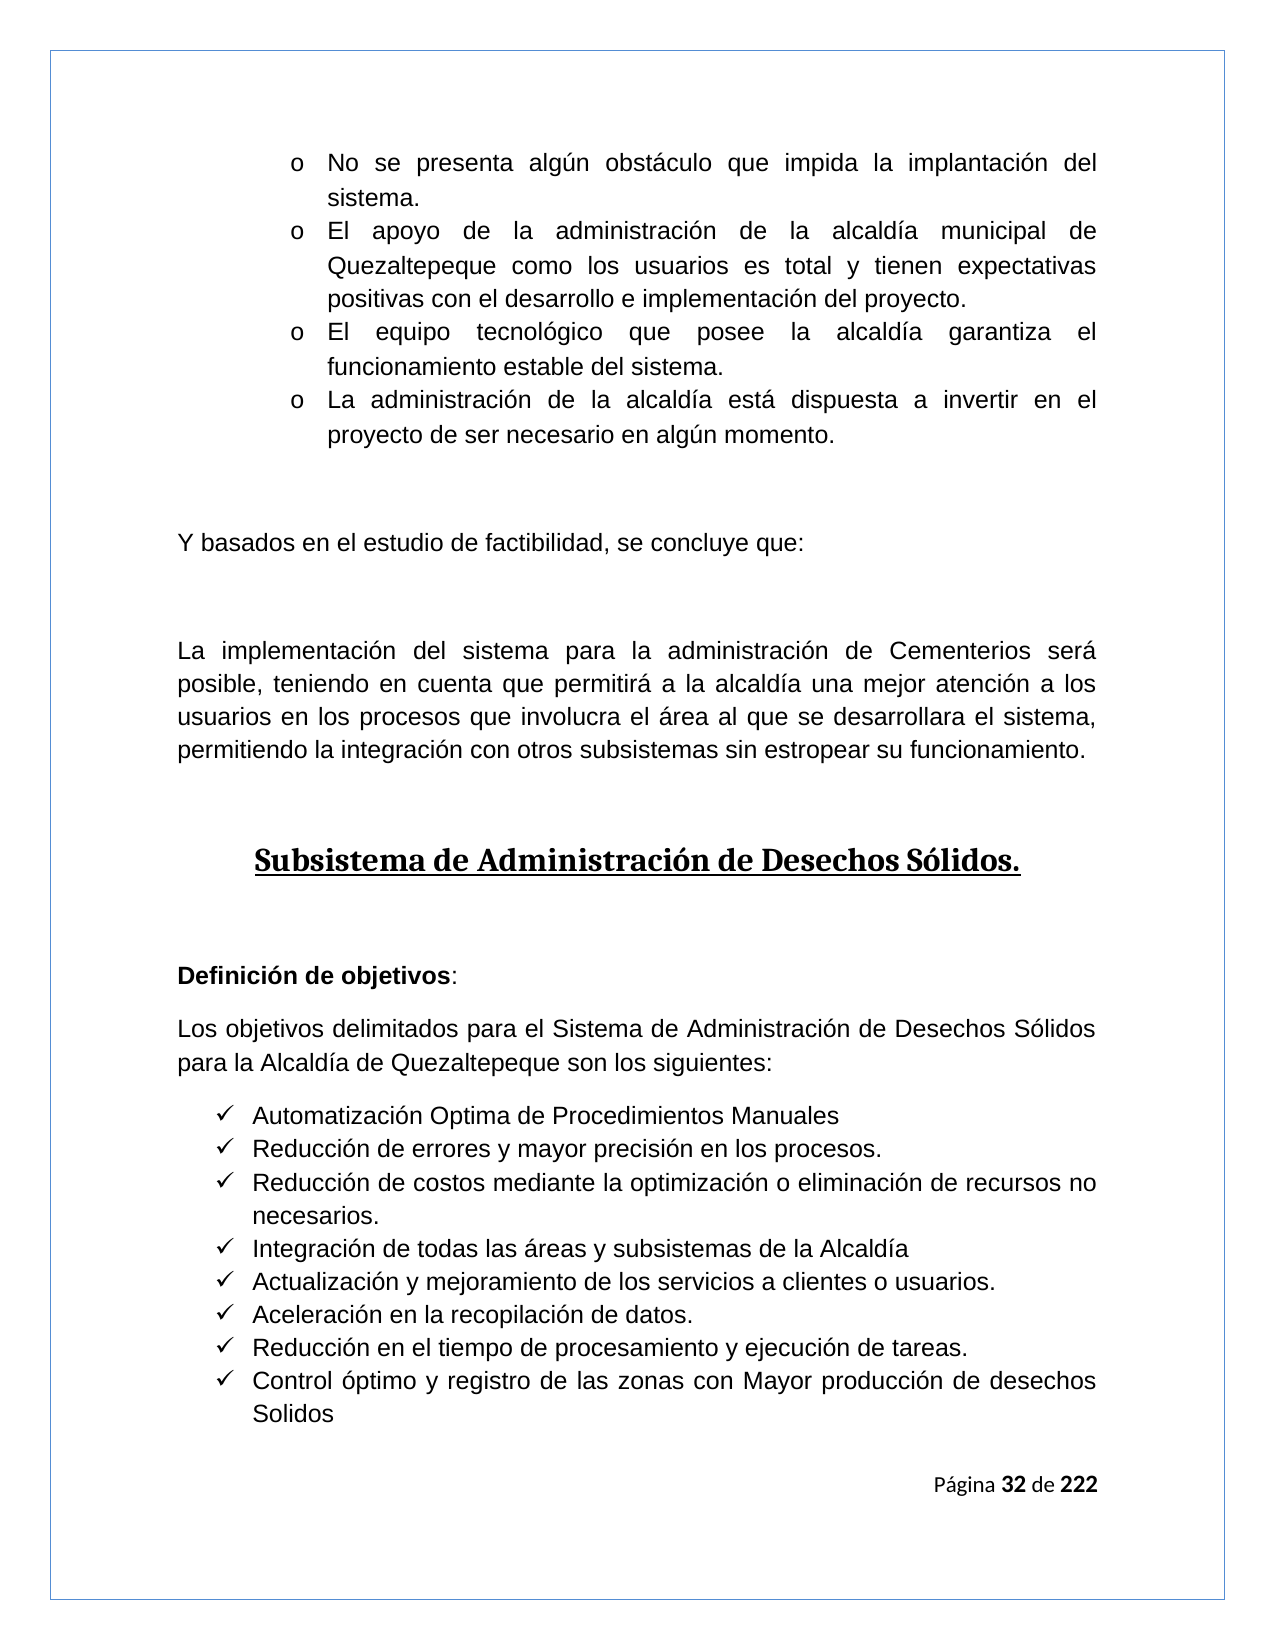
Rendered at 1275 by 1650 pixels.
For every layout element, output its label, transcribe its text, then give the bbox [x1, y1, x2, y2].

list Reducción en el tiempo de procesamiento y ejecución de tareas. [214, 1333, 1098, 1362]
text Y basados en el estudio de factibilidad, se concluye que: [177, 528, 1098, 557]
list Actualización y mejoramiento de los servicios a clientes o usuarios. [214, 1267, 1098, 1296]
list Integración de todas las áreas y subsistemas de la Alcaldía [214, 1234, 1098, 1263]
list El apoyo de la administración de la alcaldía municipal de Quezaltepeque como los usuarios es total y tienen expectativas positivas con el desarrollo e implementación del proyecto. [289, 216, 1098, 313]
text Definición de objetivos: [177, 961, 1098, 989]
list Reducción de errores y mayor precisión en los procesos. [214, 1134, 1098, 1163]
list Automatización Optima de Procedimientos Manuales [214, 1101, 1098, 1130]
text La implementación del sistema para la administración de Cementerios será posible, teniendo en cuenta que permitirá a la alcaldía una mejor atención a los usuarios en los procesos que involucra el área al que se desarrollara el sistema, permitiendo la integración con otros subsistemas sin estropear su funcionamiento. [177, 636, 1098, 764]
list El equipo tecnológico que posee la alcaldía garantiza el funcionamiento estable del sistema. [289, 317, 1098, 381]
list La administración de la alcaldía está dispuesta a invertir en el proyecto de ser necesario en algún momento. [289, 385, 1098, 449]
list Aceleración en la recopilación de datos. [214, 1300, 1098, 1329]
text Los objetivos delimitados para el Sistema de Administración de Desechos Sólidos para la Alcaldía de Quezaltepeque son los siguientes: [177, 1014, 1098, 1076]
list No se presenta algún obstáculo que impida la implantación del sistema. [289, 148, 1098, 212]
subtitle Subsistema de Administración de Desechos Sólidos. [177, 842, 1098, 880]
list Reducción de costos mediante la optimización o eliminación de recursos no necesarios. [214, 1168, 1098, 1229]
list Control óptimo y registro de las zonas con Mayor producción de desechos Solidos [214, 1366, 1098, 1428]
